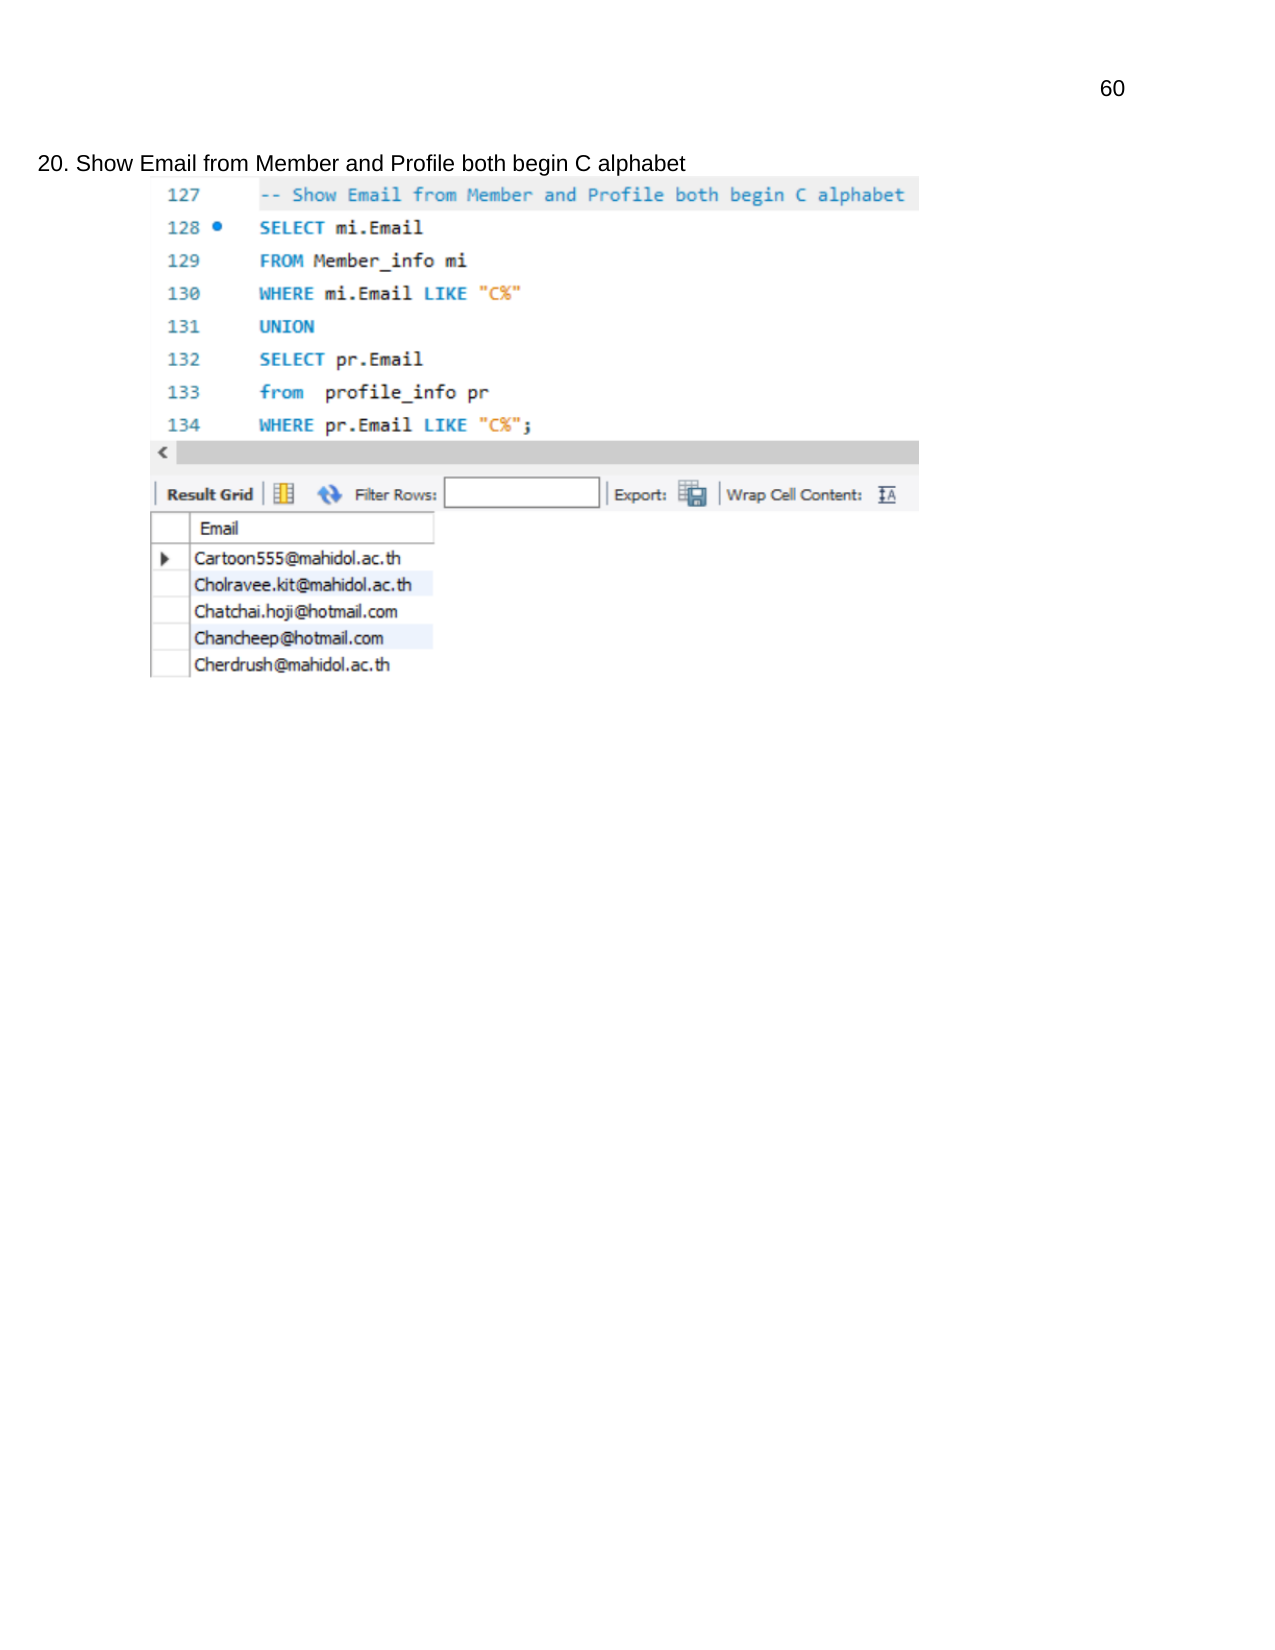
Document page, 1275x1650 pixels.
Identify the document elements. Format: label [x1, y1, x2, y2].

picture [150, 176, 919, 680]
